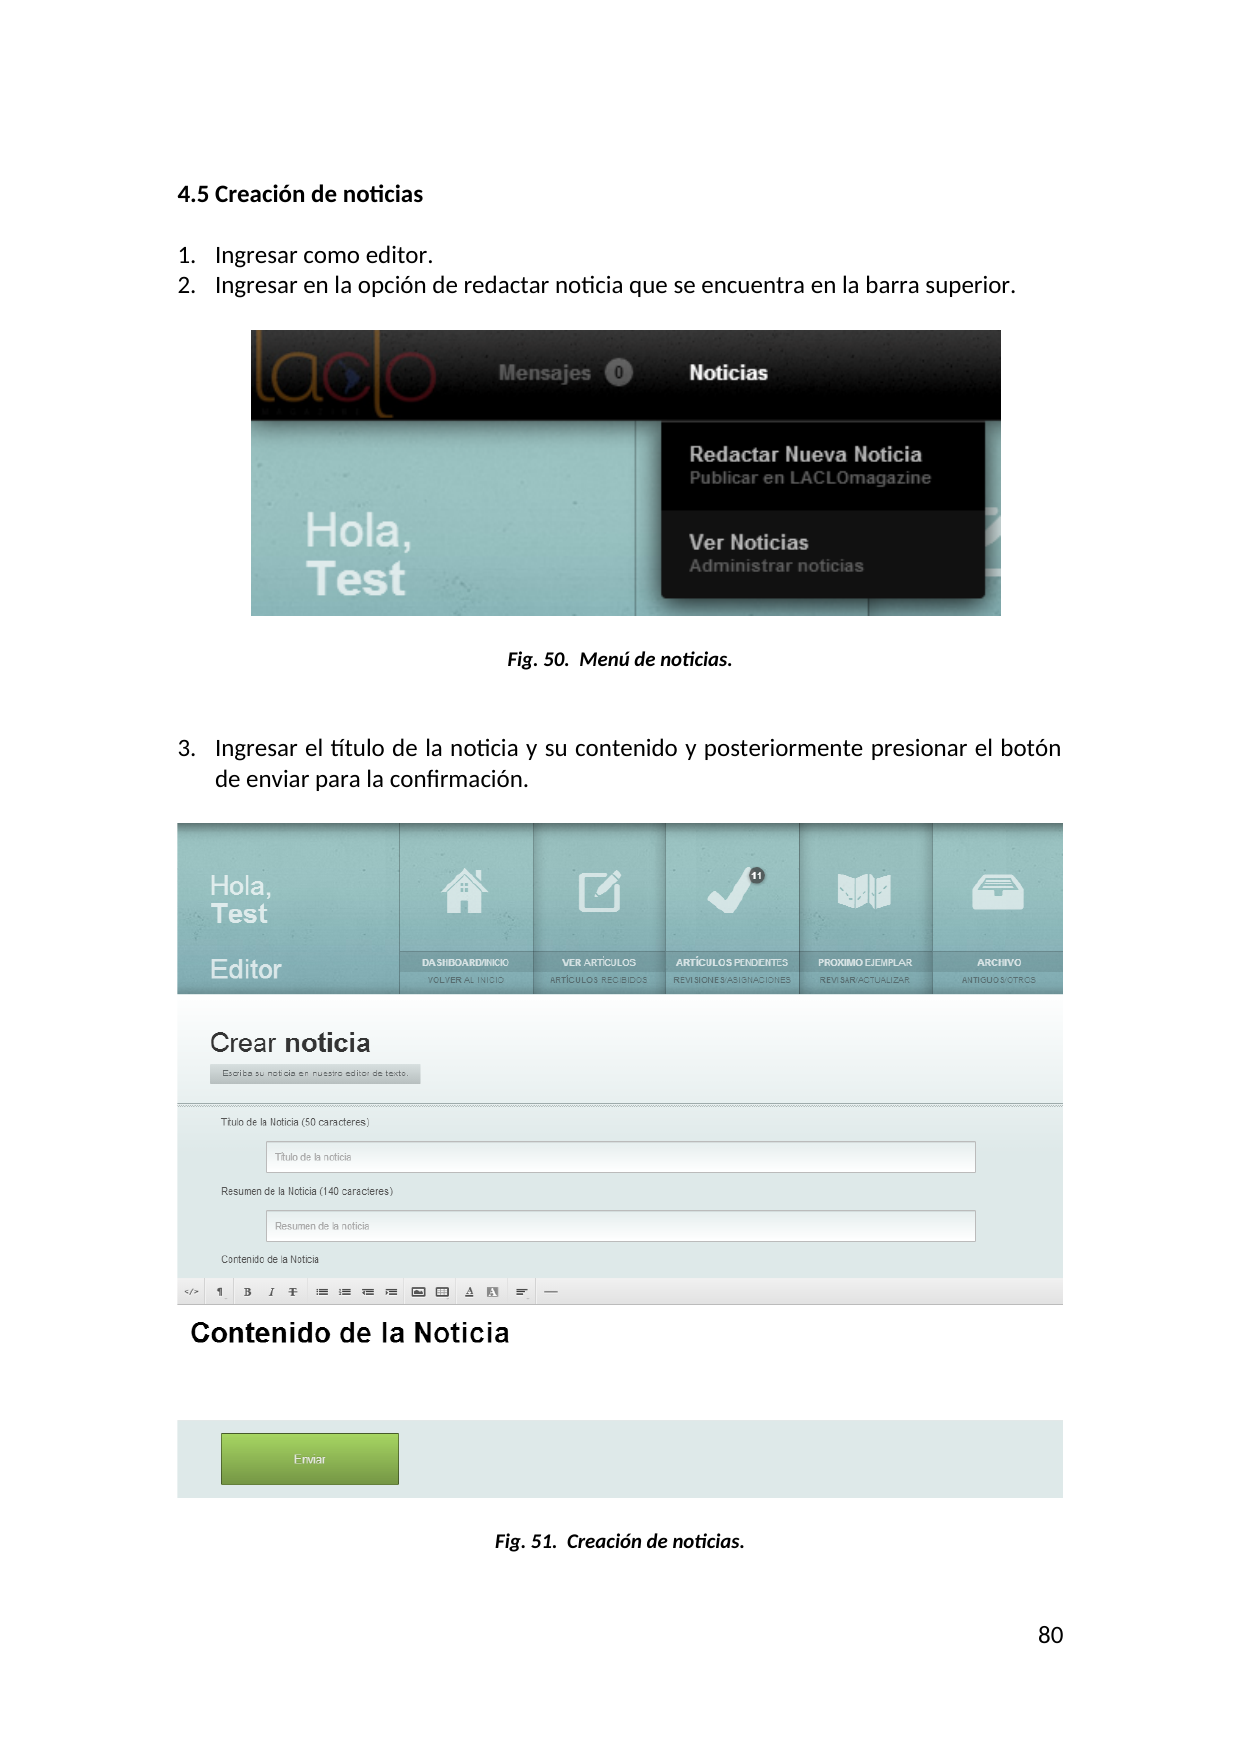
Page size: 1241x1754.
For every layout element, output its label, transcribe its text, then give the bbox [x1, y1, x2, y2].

text Fig. 51. Creación de noticias. [177, 1528, 1063, 1553]
text 4.5 Creación de noticias [177, 178, 1063, 209]
picture [251, 330, 1001, 616]
list Ingresar como editor. [177, 239, 1063, 270]
list Ingresar el título de la noticia y su contenido y posteriormente presionar el botón de enviar para la confirmación. [177, 732, 1063, 793]
picture [177, 823, 1063, 1498]
text Fig. 50. Menú de noticias. [177, 646, 1063, 671]
list Ingresar en la opción de redactar noticia que se encuentra en la barra superior. [177, 270, 1063, 300]
